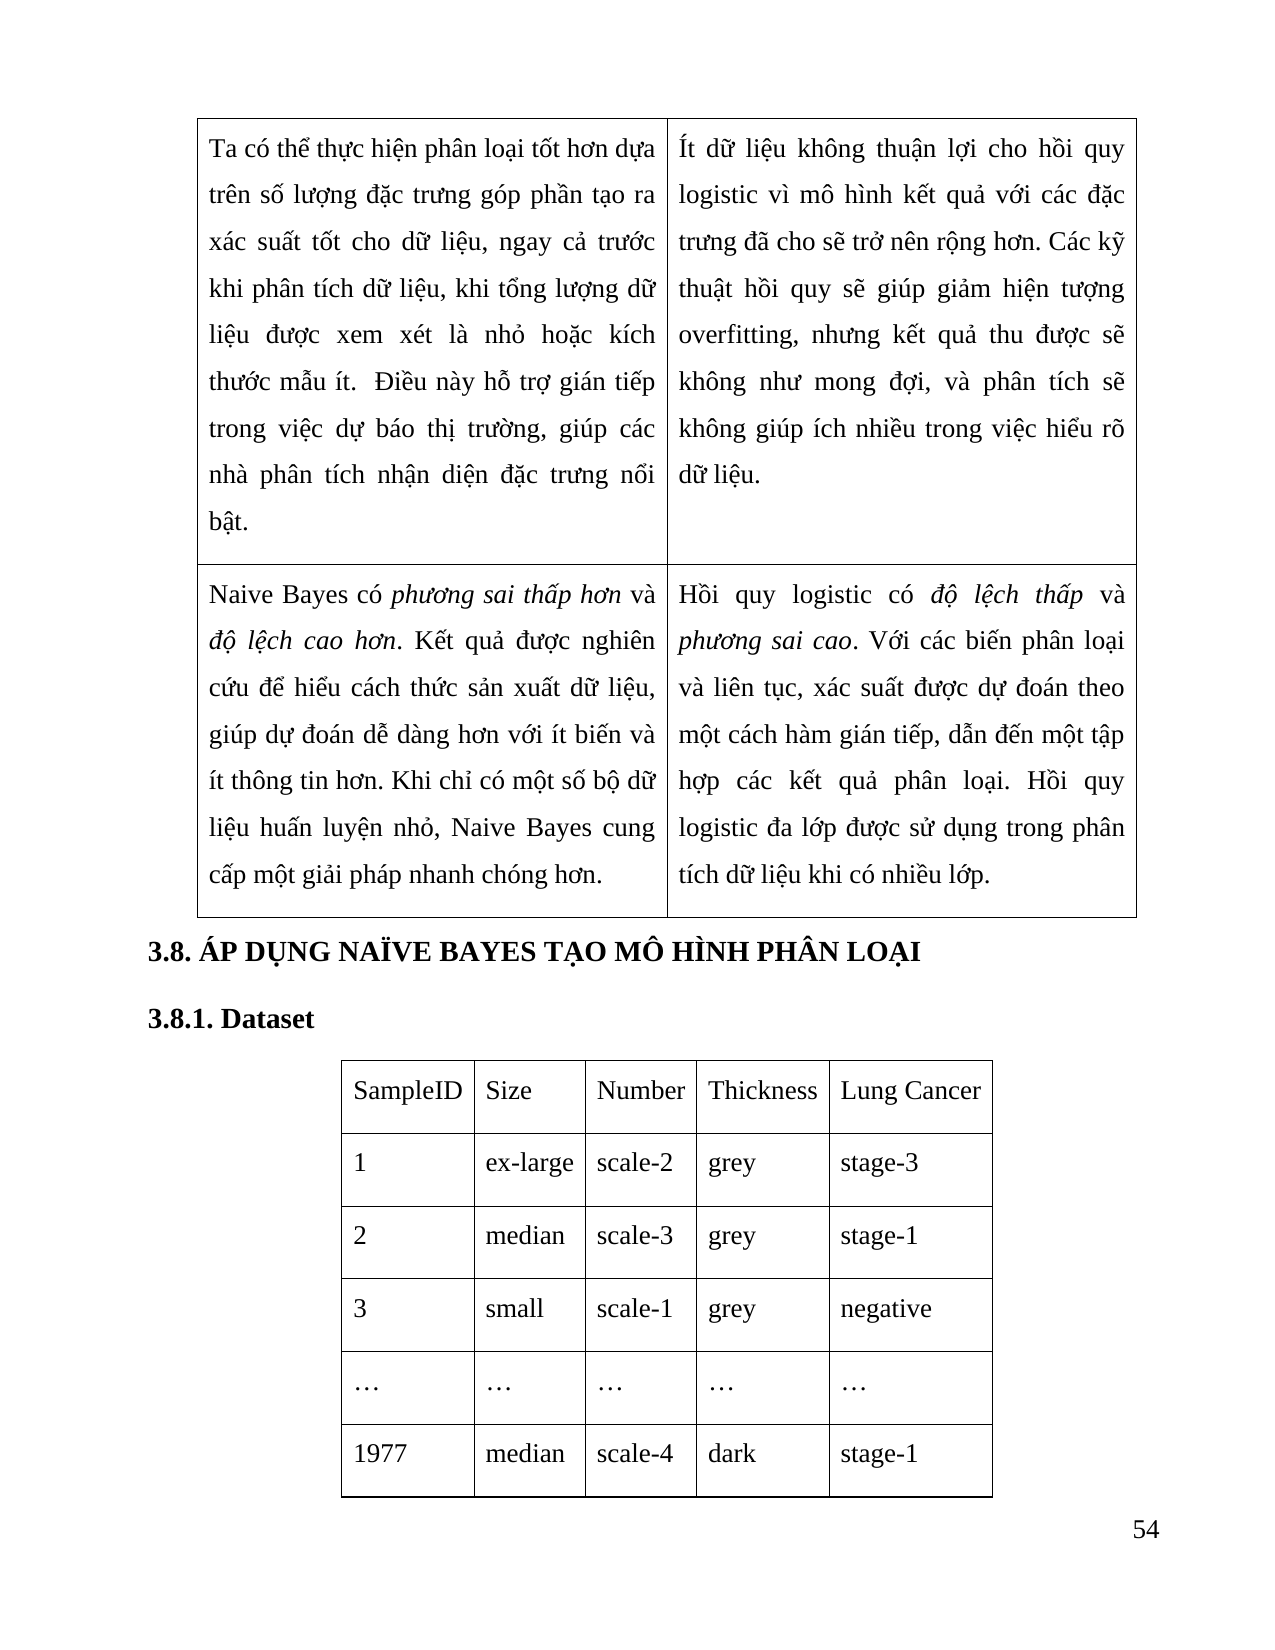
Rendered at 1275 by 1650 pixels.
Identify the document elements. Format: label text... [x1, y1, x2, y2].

table_cell dark [697, 1425, 829, 1496]
table_cell 1 [342, 1134, 474, 1206]
table_cell small [475, 1279, 585, 1351]
table_cell … [586, 1352, 696, 1424]
table_cell scale-3 [586, 1207, 696, 1278]
table_cell stage-1 [830, 1425, 992, 1496]
table_cell grey [697, 1207, 829, 1278]
table_cell 1977 [342, 1425, 474, 1496]
table_cell median [475, 1207, 585, 1278]
table_header Size [475, 1061, 585, 1133]
table_header Lung Cancer [830, 1061, 992, 1133]
table_cell stage-1 [830, 1207, 992, 1278]
table_cell grey [697, 1279, 829, 1351]
table_cell Ít dữ liệu không thuận lợi cho hồi quy logistic vì mô hình kết quả với các đặc trưng đã cho sẽ trở nên rộng hơn. Các kỹ thuật hồi quy sẽ giúp giảm hiện tượng overfitting, nhưng kết quả thu được sẽ không như mong đợi, và phân tích sẽ không giúp ích nhiều trong việc hiểu rõ dữ liệu. [668, 119, 1136, 564]
table_cell Hồi quy logistic có độ lệch thấp và phương sai cao. Với các biến phân loại và liên tục, xác suất được dự đoán theo một cách hàm gián tiếp, dẫn đến một tập hợp các kết quả phân loại. Hồi quy logistic đa lớp được sử dụng trong phân tích dữ liệu khi có nhiều lớp. [668, 565, 1136, 917]
table_cell median [475, 1425, 585, 1496]
table_cell … [475, 1352, 585, 1424]
table_cell … [342, 1352, 474, 1424]
table_cell … [830, 1352, 992, 1424]
table_cell … [697, 1352, 829, 1424]
table_cell Ta có thể thực hiện phân loại tốt hơn dựa trên số lượng đặc trưng góp phần tạo ra xác suất tốt cho dữ liệu, ngay cả trước khi phân tích dữ liệu, khi tổng lượng dữ liệu được xem xét là nhỏ hoặc kích thước mẫu ít. Điều này hỗ trợ gián tiếp trong việc dự báo thị trường, giúp các nhà phân tích nhận diện đặc trưng nổi bật. [198, 119, 667, 564]
table_header SampleID [342, 1061, 474, 1133]
table_header Thickness [697, 1061, 829, 1133]
table_cell ex-large [475, 1134, 585, 1206]
table_cell grey [697, 1134, 829, 1206]
table_cell 3 [342, 1279, 474, 1351]
table_cell scale-4 [586, 1425, 696, 1496]
subtitle 3.8. Áp dụng Naïve Bayes tạo mô hình phân loại [148, 934, 1186, 968]
table_cell scale-2 [586, 1134, 696, 1206]
table_header Number [586, 1061, 696, 1133]
subtitle 3.8.1. Dataset [148, 1002, 1186, 1035]
table_cell Naive Bayes có phương sai thấp hơn và độ lệch cao hơn. Kết quả được nghiên cứu để hiểu cách thức sản xuất dữ liệu, giúp dự đoán dễ dàng hơn với ít biến và ít thông tin hơn. Khi chỉ có một số bộ dữ liệu huấn luyện nhỏ, Naive Bayes cung cấp một giải pháp nhanh chóng hơn. [198, 565, 667, 917]
table_cell 2 [342, 1207, 474, 1278]
table_cell scale-1 [586, 1279, 696, 1351]
table_cell negative [830, 1279, 992, 1351]
table_cell stage-3 [830, 1134, 992, 1206]
